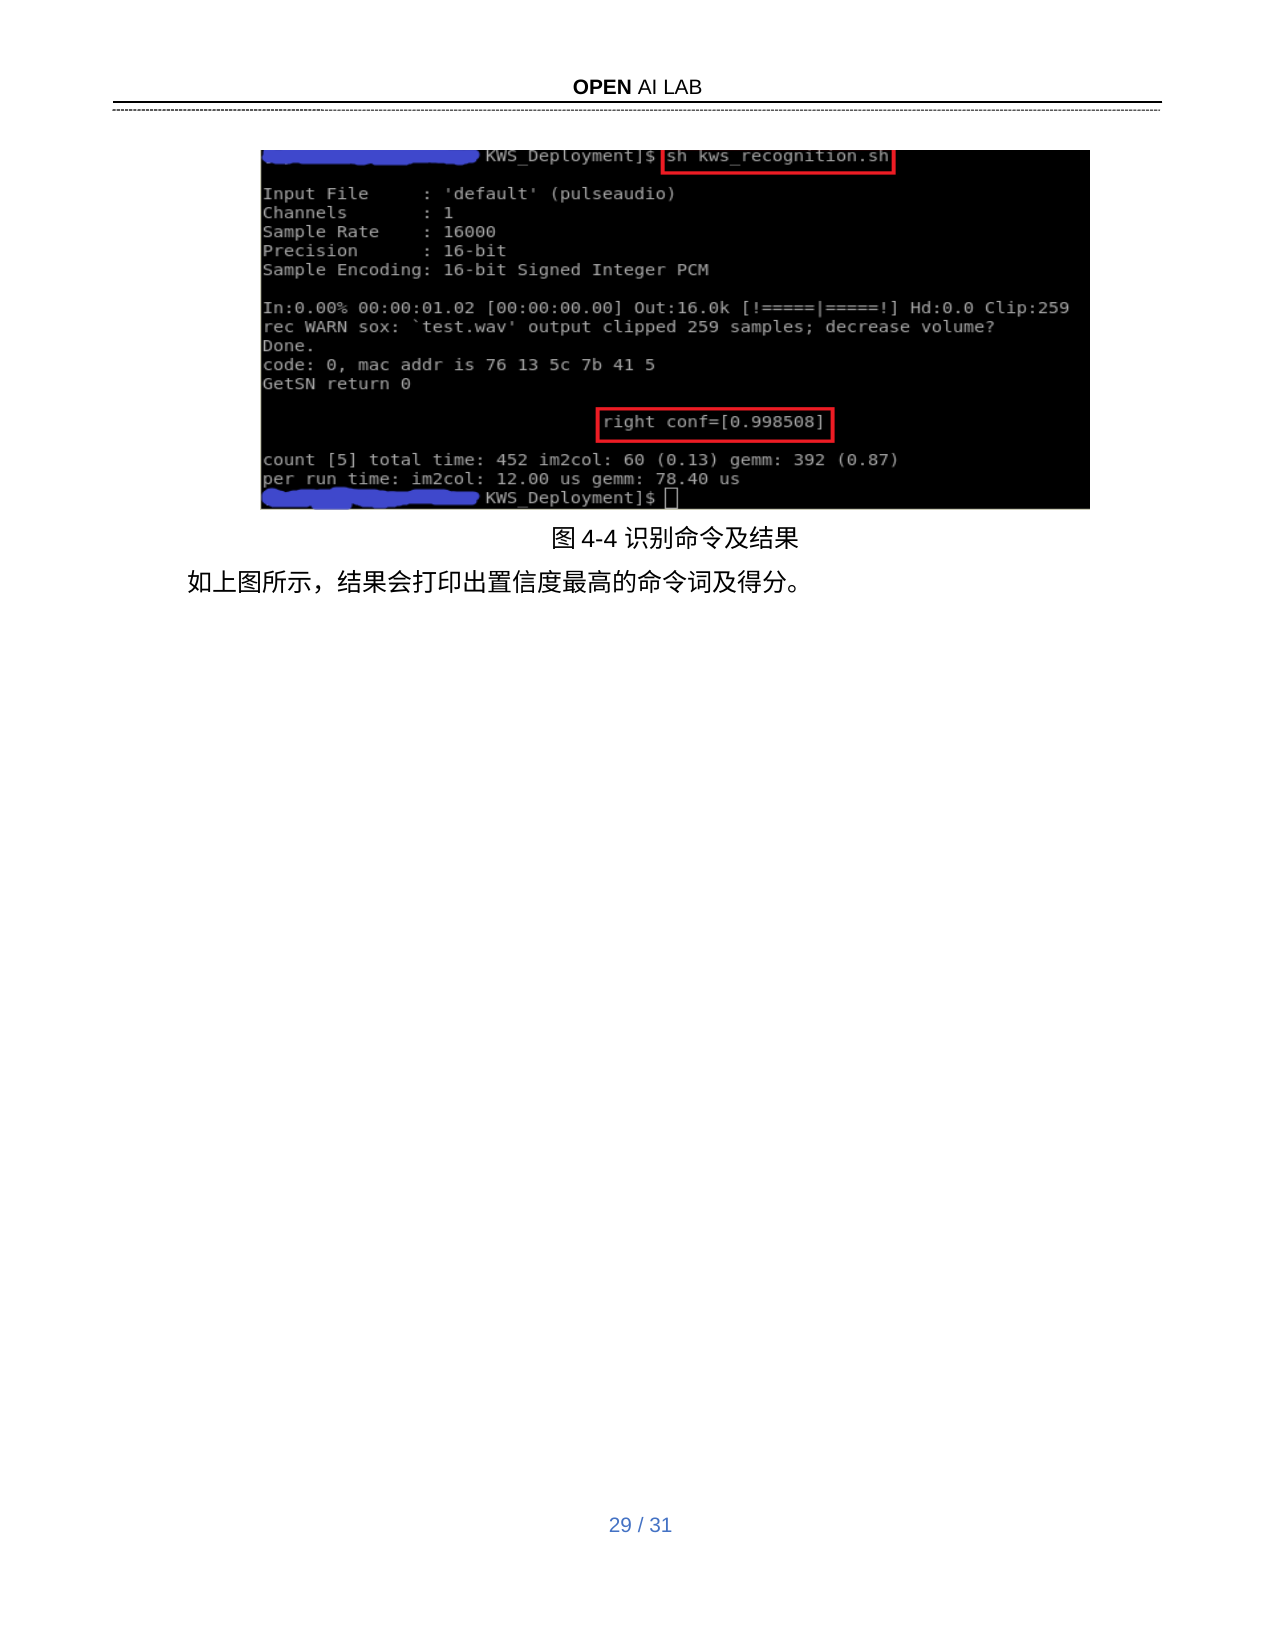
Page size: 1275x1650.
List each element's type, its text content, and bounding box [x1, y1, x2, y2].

picture [260, 150, 1090, 510]
text 如上图所示，结果会打印出置信度最高的命令词及得分。 [112, 563, 1162, 599]
text 图4-4 识别命令及结果 [112, 518, 1162, 554]
